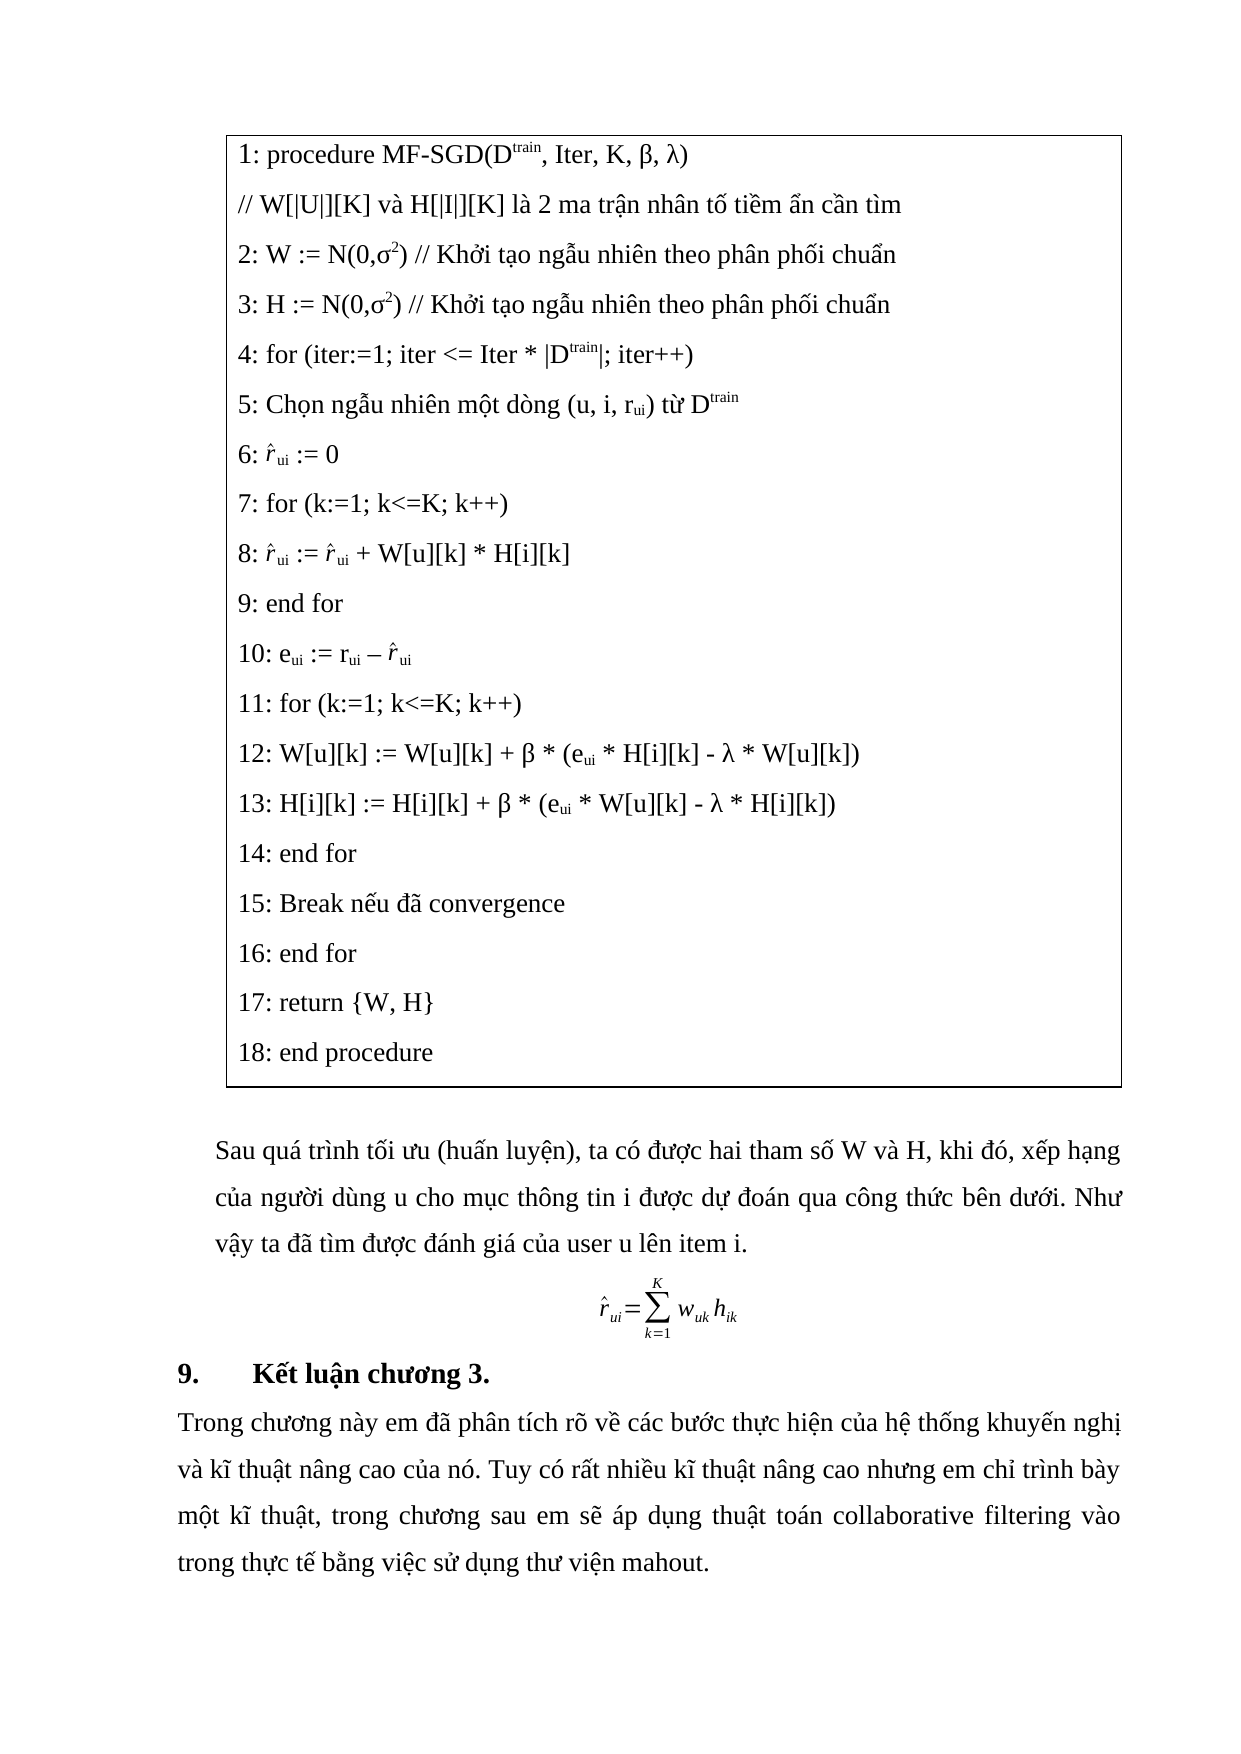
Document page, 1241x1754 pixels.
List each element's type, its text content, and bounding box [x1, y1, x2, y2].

table_cell 1: procedure MF-SGD(Dtrain, Iter, K, β, λ) // W[|U|][K] và H[|I|][K] là 2 ma trận nhân tố tiềm ẩn cần tìm 2: W := N(0,σ2) // Khởi tạo ngẫu nhiên theo phân phối chuẩn 3: H := N(0,σ2) // Khởi tạo ngẫu nhiên theo phân phối chuẩn 4: for (iter:=1; iter <= Iter * |Dtrain|; iter++) 5: Chọn ngẫu nhiên một dòng (u, i, rui) từ Dtrain 6: ui := 0 7: for (k:=1; k<=K; k++) 8: ui := ui + W[u][k] * H[i][k] 9: end for 10: eui := rui – ui 11: for (k:=1; k<=K; k++) 12: W[u][k] := W[u][k] + β * (eui * H[i][k] - λ * W[u][k]) 13: H[i][k] := H[i][k] + β * (eui * W[u][k] - λ * H[i][k]) 14: end for 15: Break nếu đã convergence 16: end for 17: return {W, H} 18: end procedure [227, 136, 1121, 1086]
list Kết luận chương 3. [177, 1356, 1122, 1389]
text Sau quá trình tối ưu (huấn luyện), ta có được hai tham số W và H, khi đó, xếp hạng của người dùng u cho mục thông tin i được dự đoán qua công thức bên dưới. Như vậy ta đã tìm được đánh giá của user u lên item i. [215, 1134, 1122, 1258]
text Trong chương này em đã phân tích rõ về các bước thực hiện của hệ thống khuyến nghị và kĩ thuật nâng cao của nó. Tuy có rất nhiều kĩ thuật nâng cao nhưng em chỉ trình bày một kĩ thuật, trong chương sau em sẽ áp dụng thuật toán collaborative filtering vào trong thực tế bằng việc sử dụng thư viện mahout. [177, 1406, 1122, 1577]
